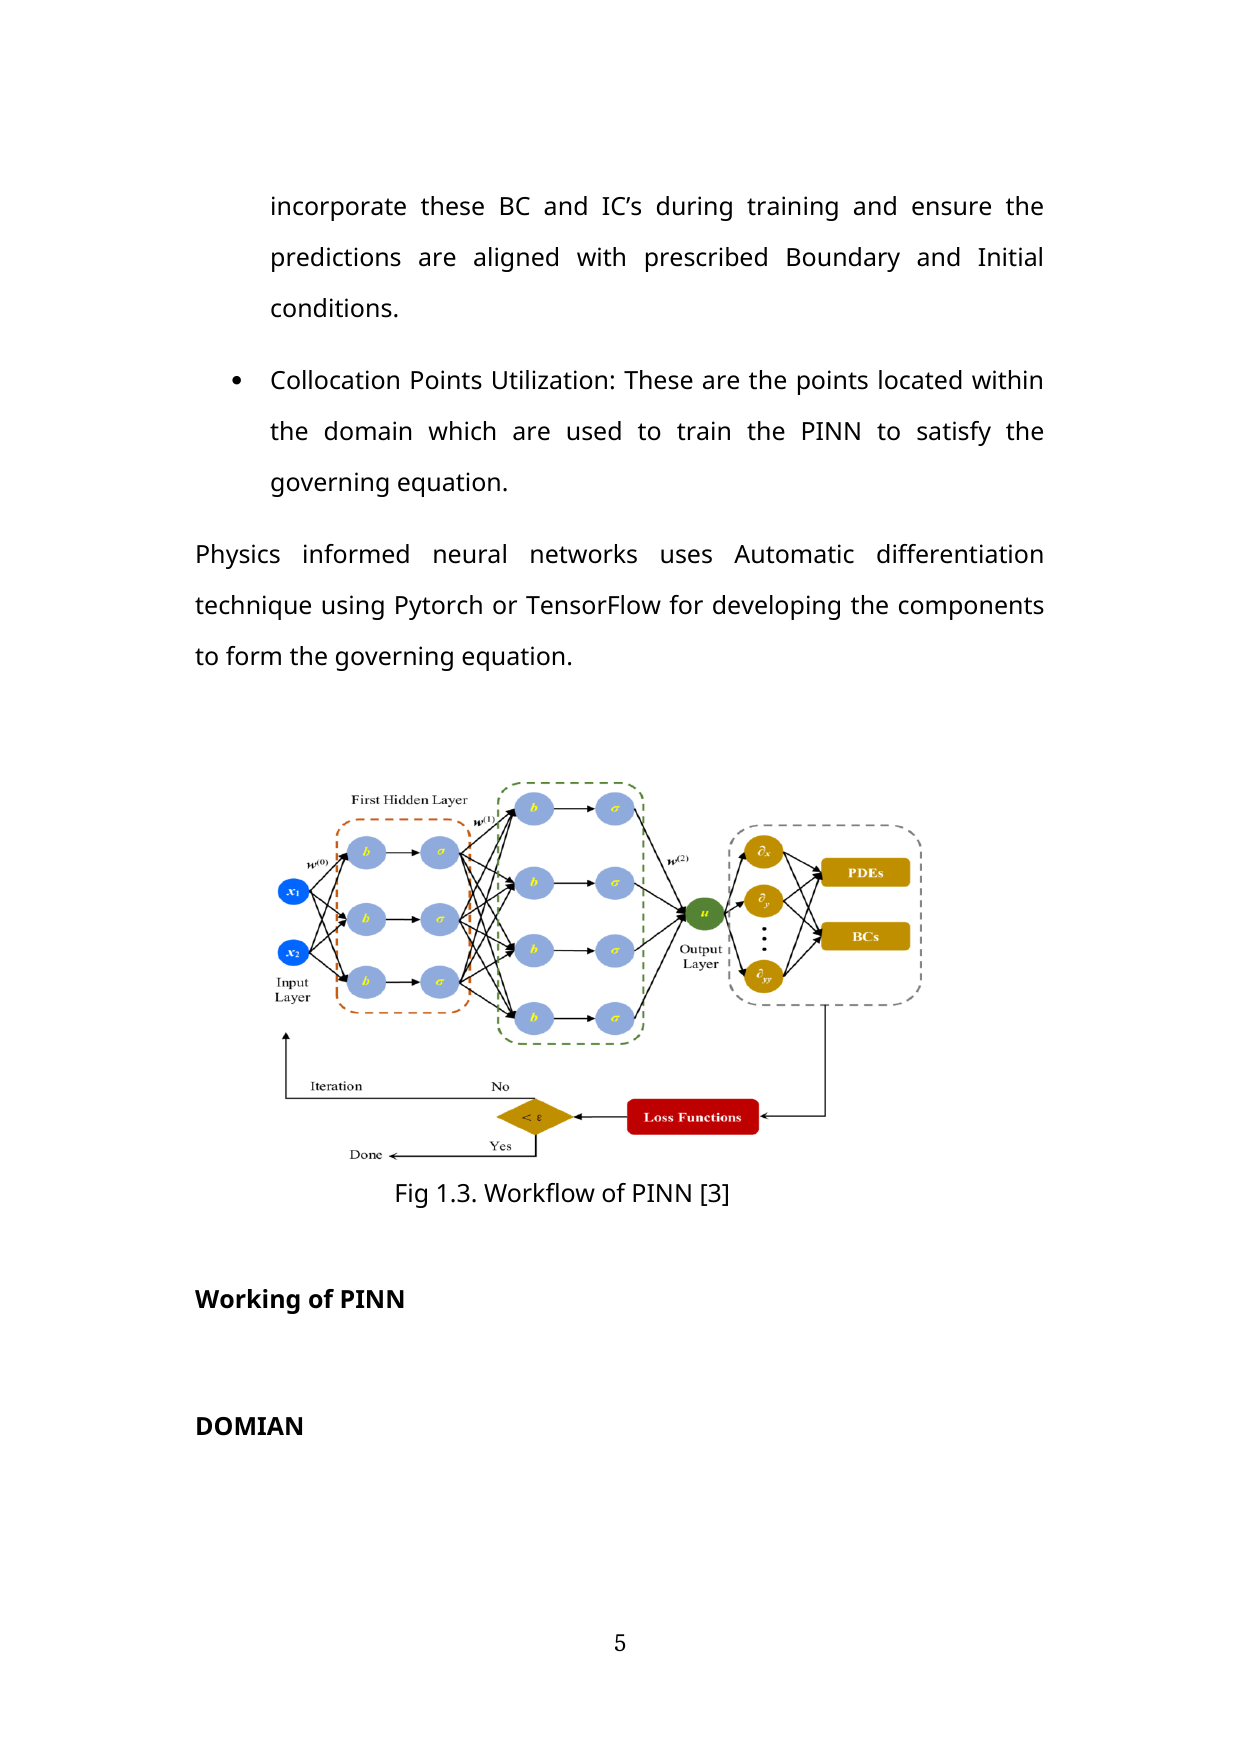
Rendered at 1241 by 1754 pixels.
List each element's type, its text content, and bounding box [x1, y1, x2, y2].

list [232, 189, 1045, 325]
picture [269, 782, 922, 1163]
text DOMIAN [195, 1409, 1045, 1443]
list Collocation Points Utilization: These are the points located within the domain which are used to train the PINN to satisfy the governing equation. [232, 363, 1045, 499]
text Physics informed neural networks uses Automatic differentiation technique using Pytorch or TensorFlow for developing the components to form the governing equation. [195, 537, 1045, 673]
text Working of PINN [195, 1282, 1045, 1316]
